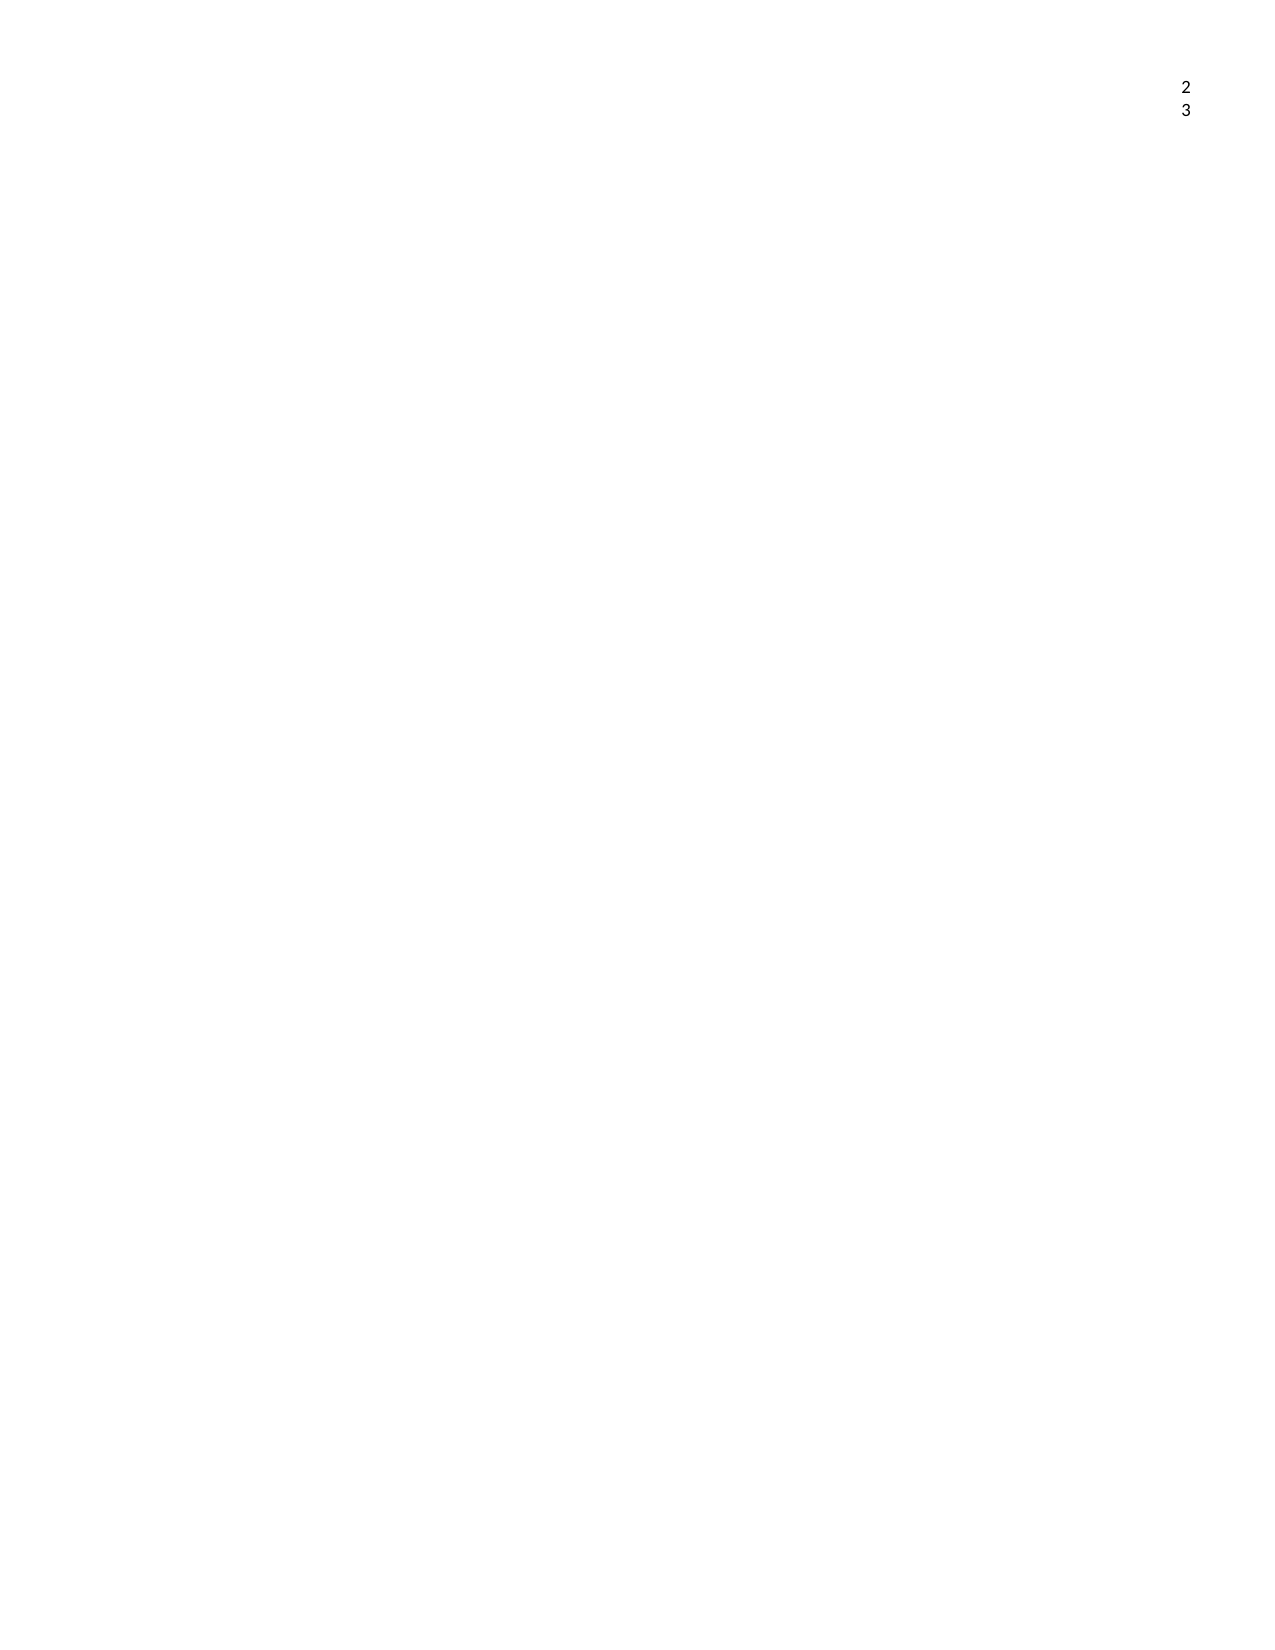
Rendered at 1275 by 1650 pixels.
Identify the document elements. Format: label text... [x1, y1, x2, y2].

text 23 [1181, 75, 1200, 121]
